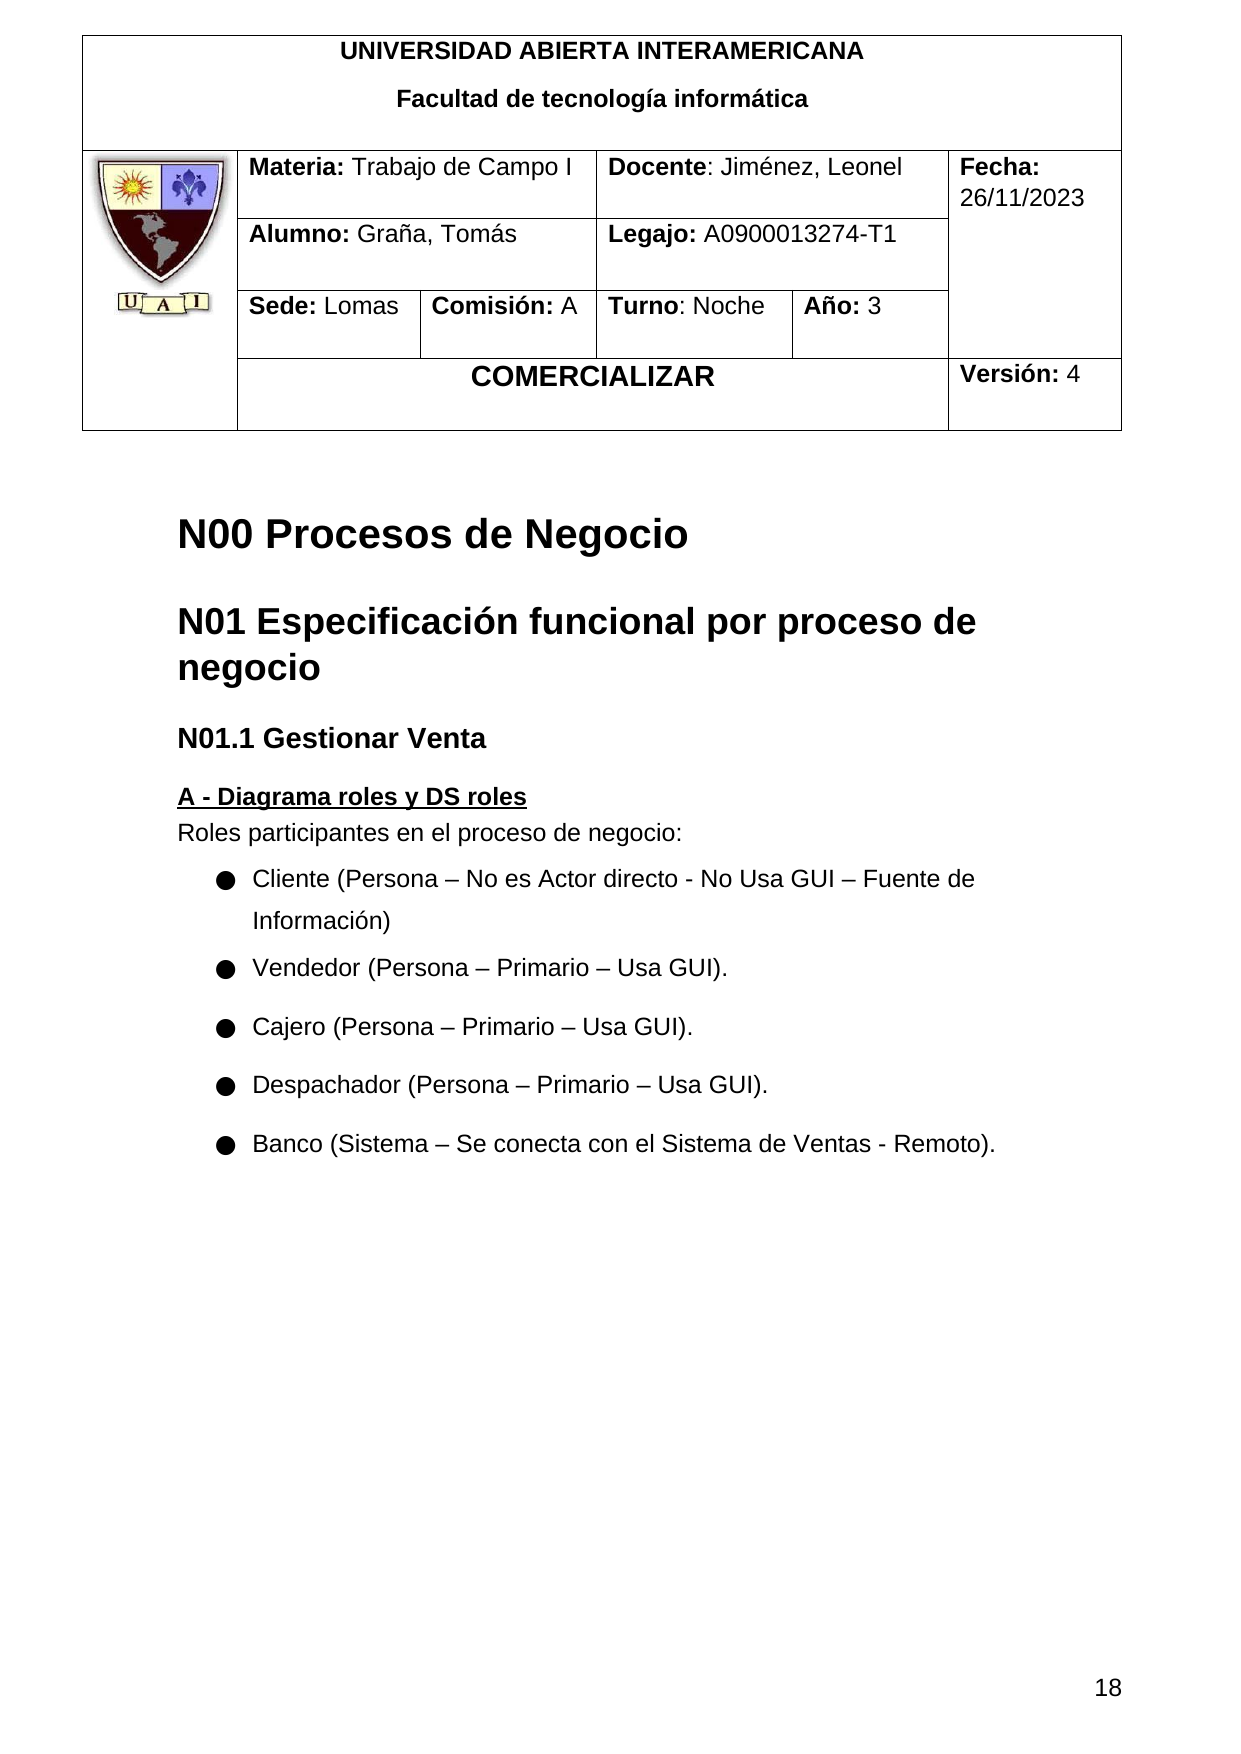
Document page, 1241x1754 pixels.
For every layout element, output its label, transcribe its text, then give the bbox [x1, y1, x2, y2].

list Despachador (Persona – Primario – Usa GUI). [214, 1057, 1122, 1108]
list Cliente (Persona – No es Actor directo - No Usa GUI – Fuente de Información) [214, 851, 1122, 935]
subtitle N01.1 Gestionar Venta [177, 721, 1122, 755]
subtitle A - Diagrama roles y DS roles [177, 782, 1122, 811]
subtitle N00 Procesos de Negocio [177, 510, 1122, 558]
list Vendedor (Persona – Primario – Usa GUI). [214, 939, 1122, 990]
text Roles participantes en el proceso de negocio: [177, 818, 1122, 846]
list Banco (Sistema – Se conecta con el Sistema de Ventas - Remoto). [214, 1116, 1122, 1167]
picture [87, 151, 234, 320]
list Cajero (Persona – Primario – Usa GUI). [214, 998, 1122, 1049]
subtitle N01 Especificación funcional por proceso de negocio [177, 599, 1122, 689]
